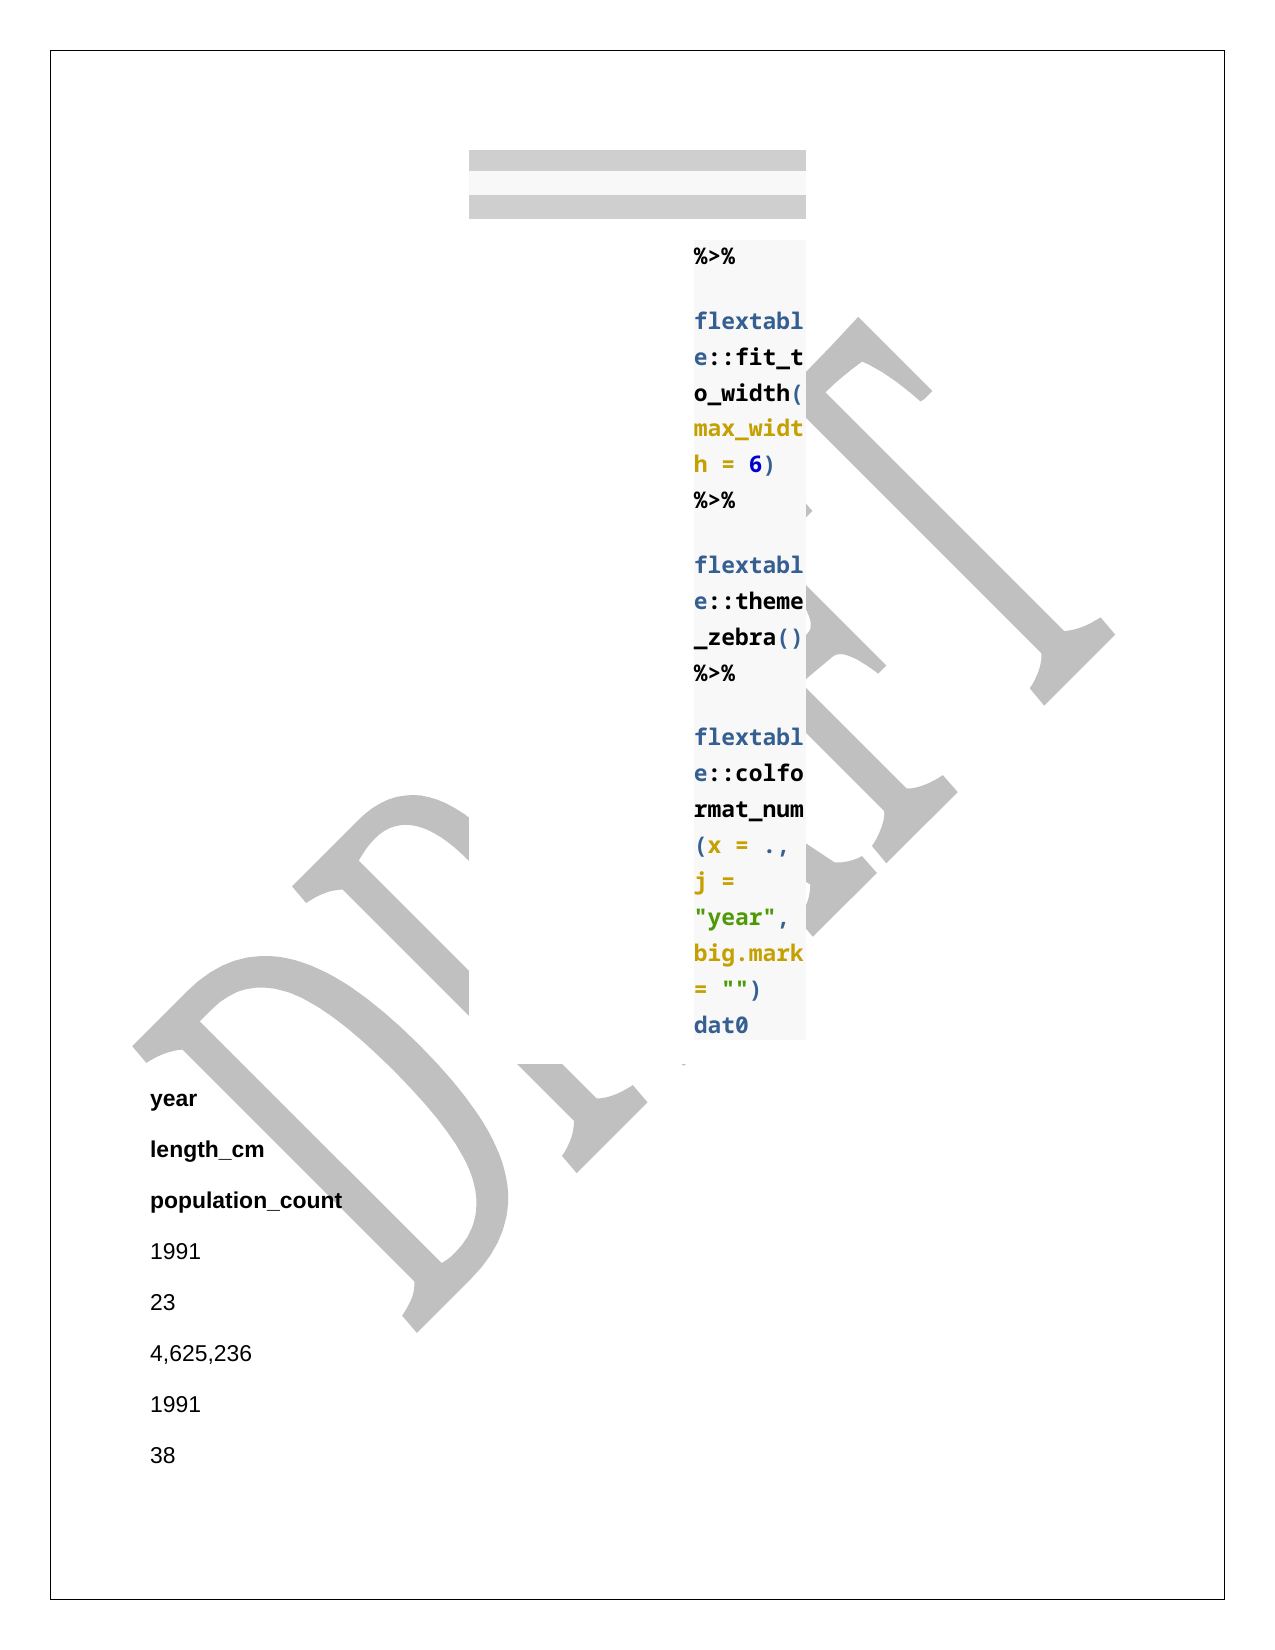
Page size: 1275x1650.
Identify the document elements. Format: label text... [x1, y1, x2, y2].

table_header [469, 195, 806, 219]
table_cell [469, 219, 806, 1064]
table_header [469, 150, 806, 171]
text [469, 171, 806, 195]
